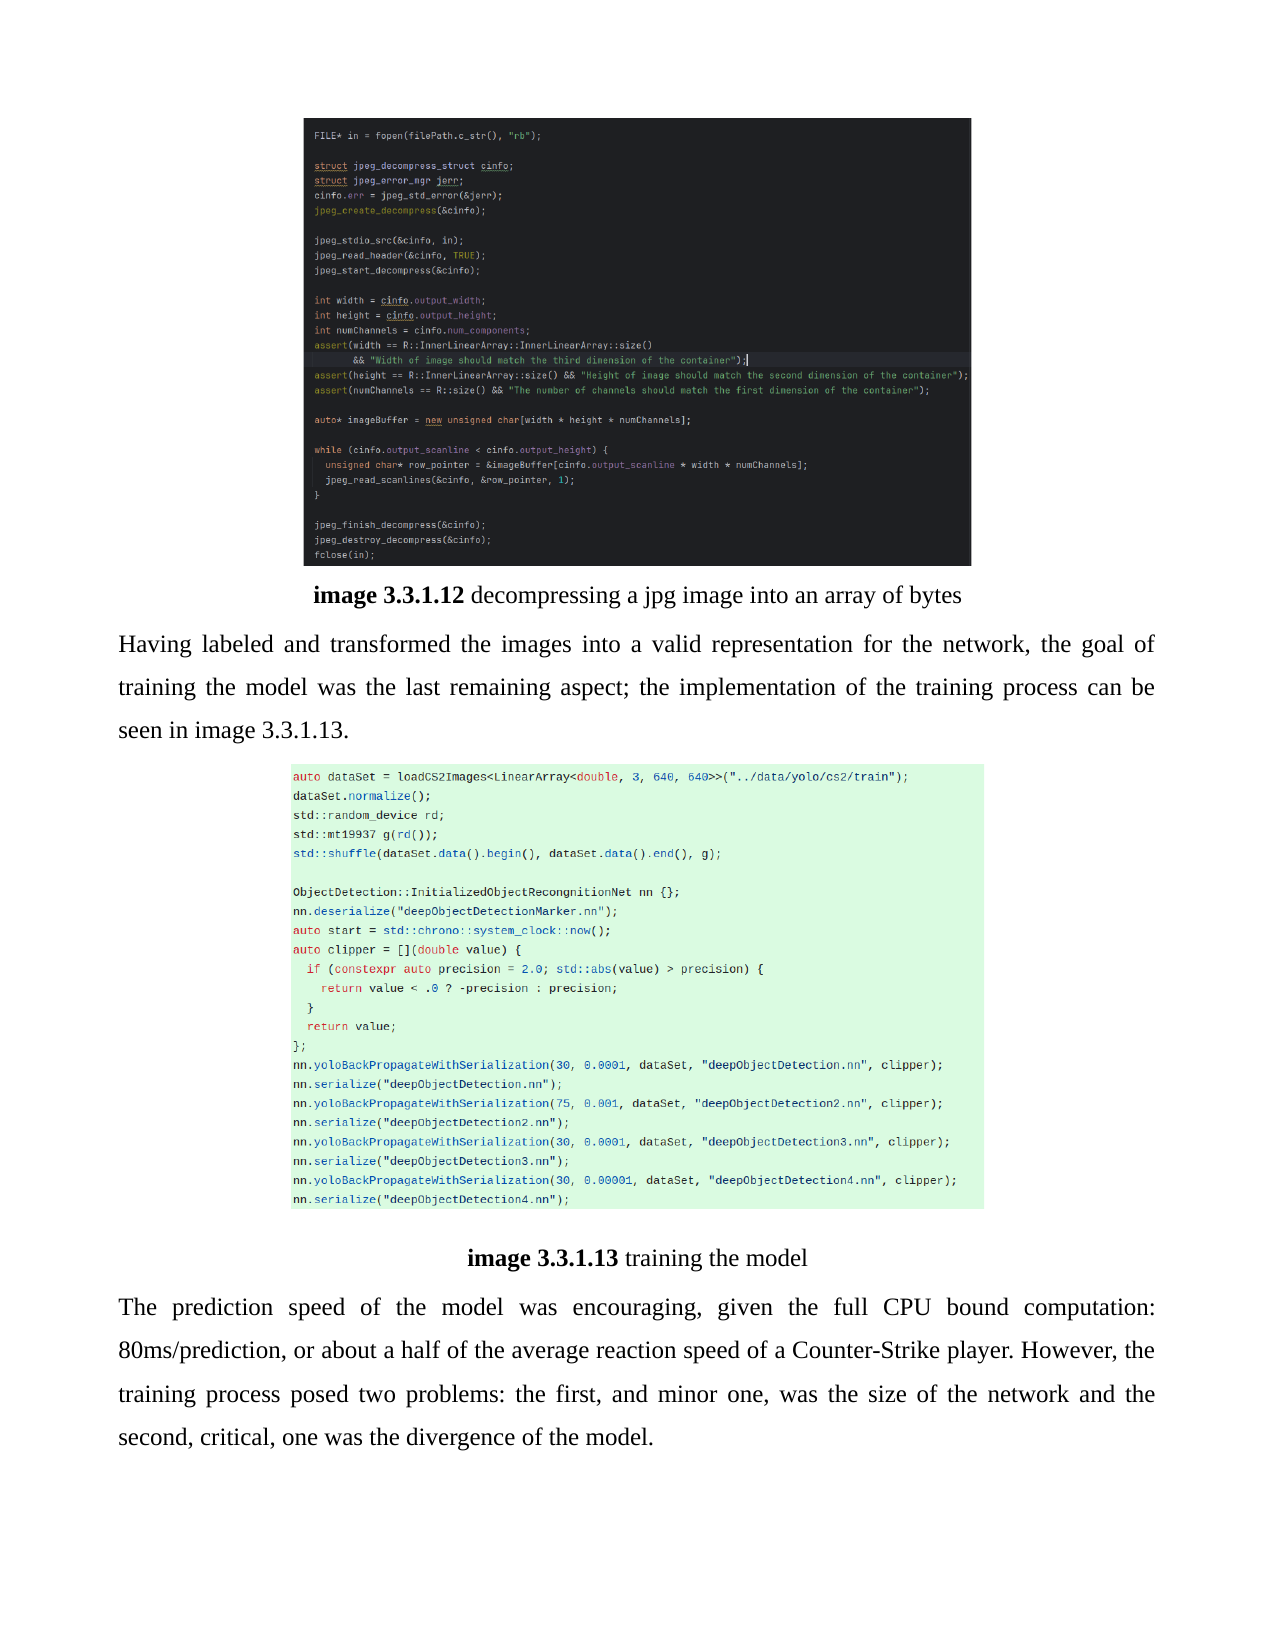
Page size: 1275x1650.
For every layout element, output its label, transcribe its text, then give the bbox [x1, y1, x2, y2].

picture [291, 764, 985, 1209]
text Having labeled and transformed the images into a valid representation for the network, the goal of training the model was the last remaining aspect; the implementation of the training process can be seen in image 3.3.1.13. [118, 629, 1157, 744]
text The prediction speed of the model was encouraging, given the full CPU bound computation: 80ms/prediction, or about a half of the average reaction speed of a Counter-Strike player. However, the training process posed two problems: the first, and minor one, was the size of the network and the second, critical, one was the divergence of the model. [118, 1292, 1157, 1451]
picture [303, 118, 972, 566]
